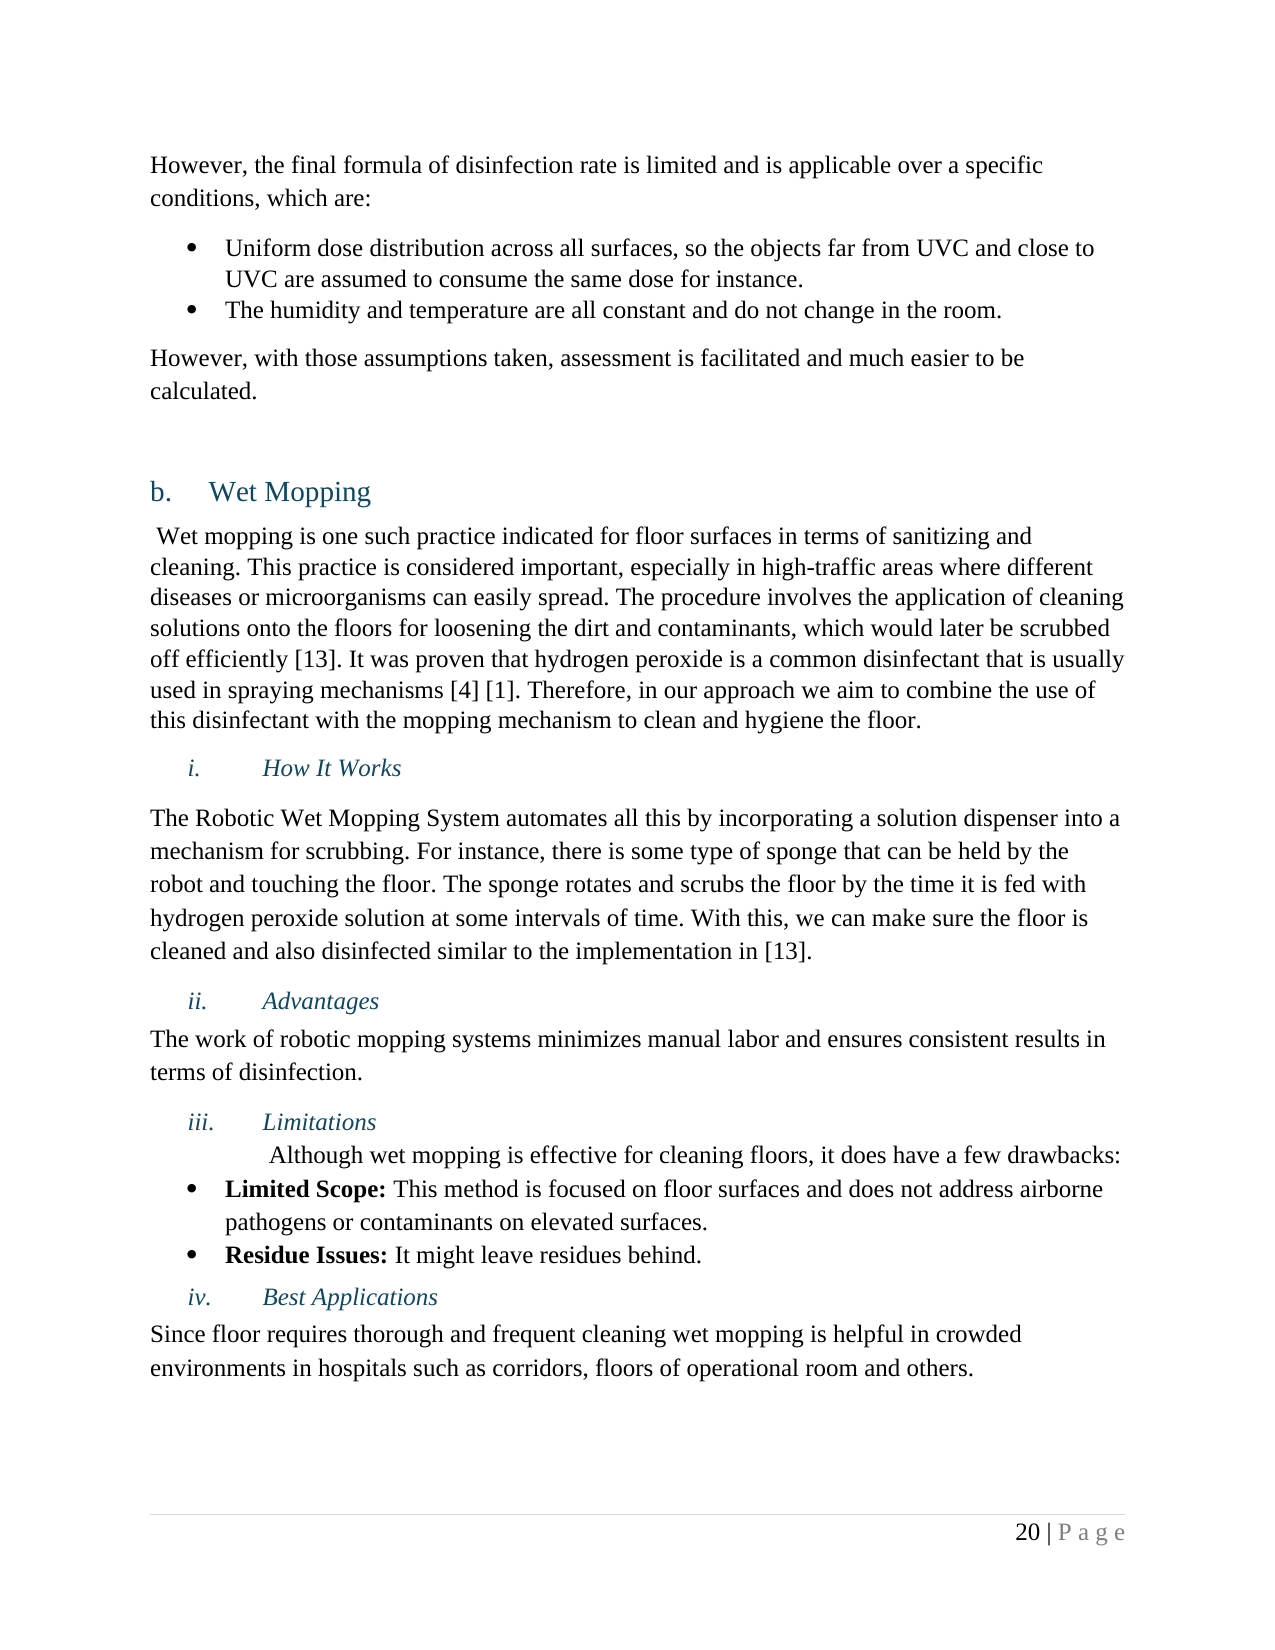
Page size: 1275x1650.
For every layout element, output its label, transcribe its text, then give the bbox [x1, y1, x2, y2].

list Limited Scope: This method is focused on floor surfaces and does not address airborne pathogens or contaminants on elevated surfaces. [187, 1174, 1125, 1236]
subtitle b. Wet Mopping [150, 474, 1125, 507]
text The work of robotic mopping systems minimizes manual labor and ensures consistent results in terms of disinfection. [150, 1024, 1125, 1086]
list The humidity and temperature are all constant and do not change in the room. [187, 295, 1125, 324]
text However, the final formula of disinfection rate is limited and is applicable over a specific conditions, which are: [150, 150, 1125, 212]
list How It Works [187, 753, 1125, 782]
list Uniform dose distribution across all surfaces, so the objects far from UVC and close to UVC are assumed to consume the same dose for instance. [187, 233, 1125, 293]
list Limitations Although wet mopping is effective for cleaning floors, it does have a few drawbacks: [187, 1107, 1125, 1169]
text Wet mopping is one such practice indicated for floor surfaces in terms of sanitizing and cleaning. This practice is considered important, especially in high-traffic areas where different diseases or microorganisms can easily spread. The procedure involves the application of cleaning solutions onto the floors for loosening the dirt and contaminants, which would later be scrubbed off efficiently . It was proven that hydrogen peroxide is a common disinfectant that is usually used in spraying mechanisms . Therefore, in our approach we aim to combine the use of this disinfectant with the mopping mechanism to clean and hygiene the floor. [150, 521, 1125, 734]
subtitle Best Applications [187, 1282, 1125, 1311]
subtitle Advantages [187, 986, 1125, 1015]
text The Robotic Wet Mopping System automates all this by incorporating a solution dispenser into a mechanism for scrubbing. For instance, there is some type of sponge that can be held by the robot and touching the floor. The sponge rotates and scrubs the floor by the time it is fed with hydrogen peroxide solution at some intervals of time. With this, we can make sure the floor is cleaned and also disinfected similar to the implementation in . [150, 803, 1125, 965]
text Since floor requires thorough and frequent cleaning wet mopping is helpful in crowded environments in hospitals such as corridors, floors of operational room and others. [150, 1319, 1125, 1382]
text However, with those assumptions taken, assessment is facilitated and much easier to be calculated. [150, 343, 1125, 405]
list Residue Issues: It might leave residues behind. [187, 1240, 1125, 1269]
